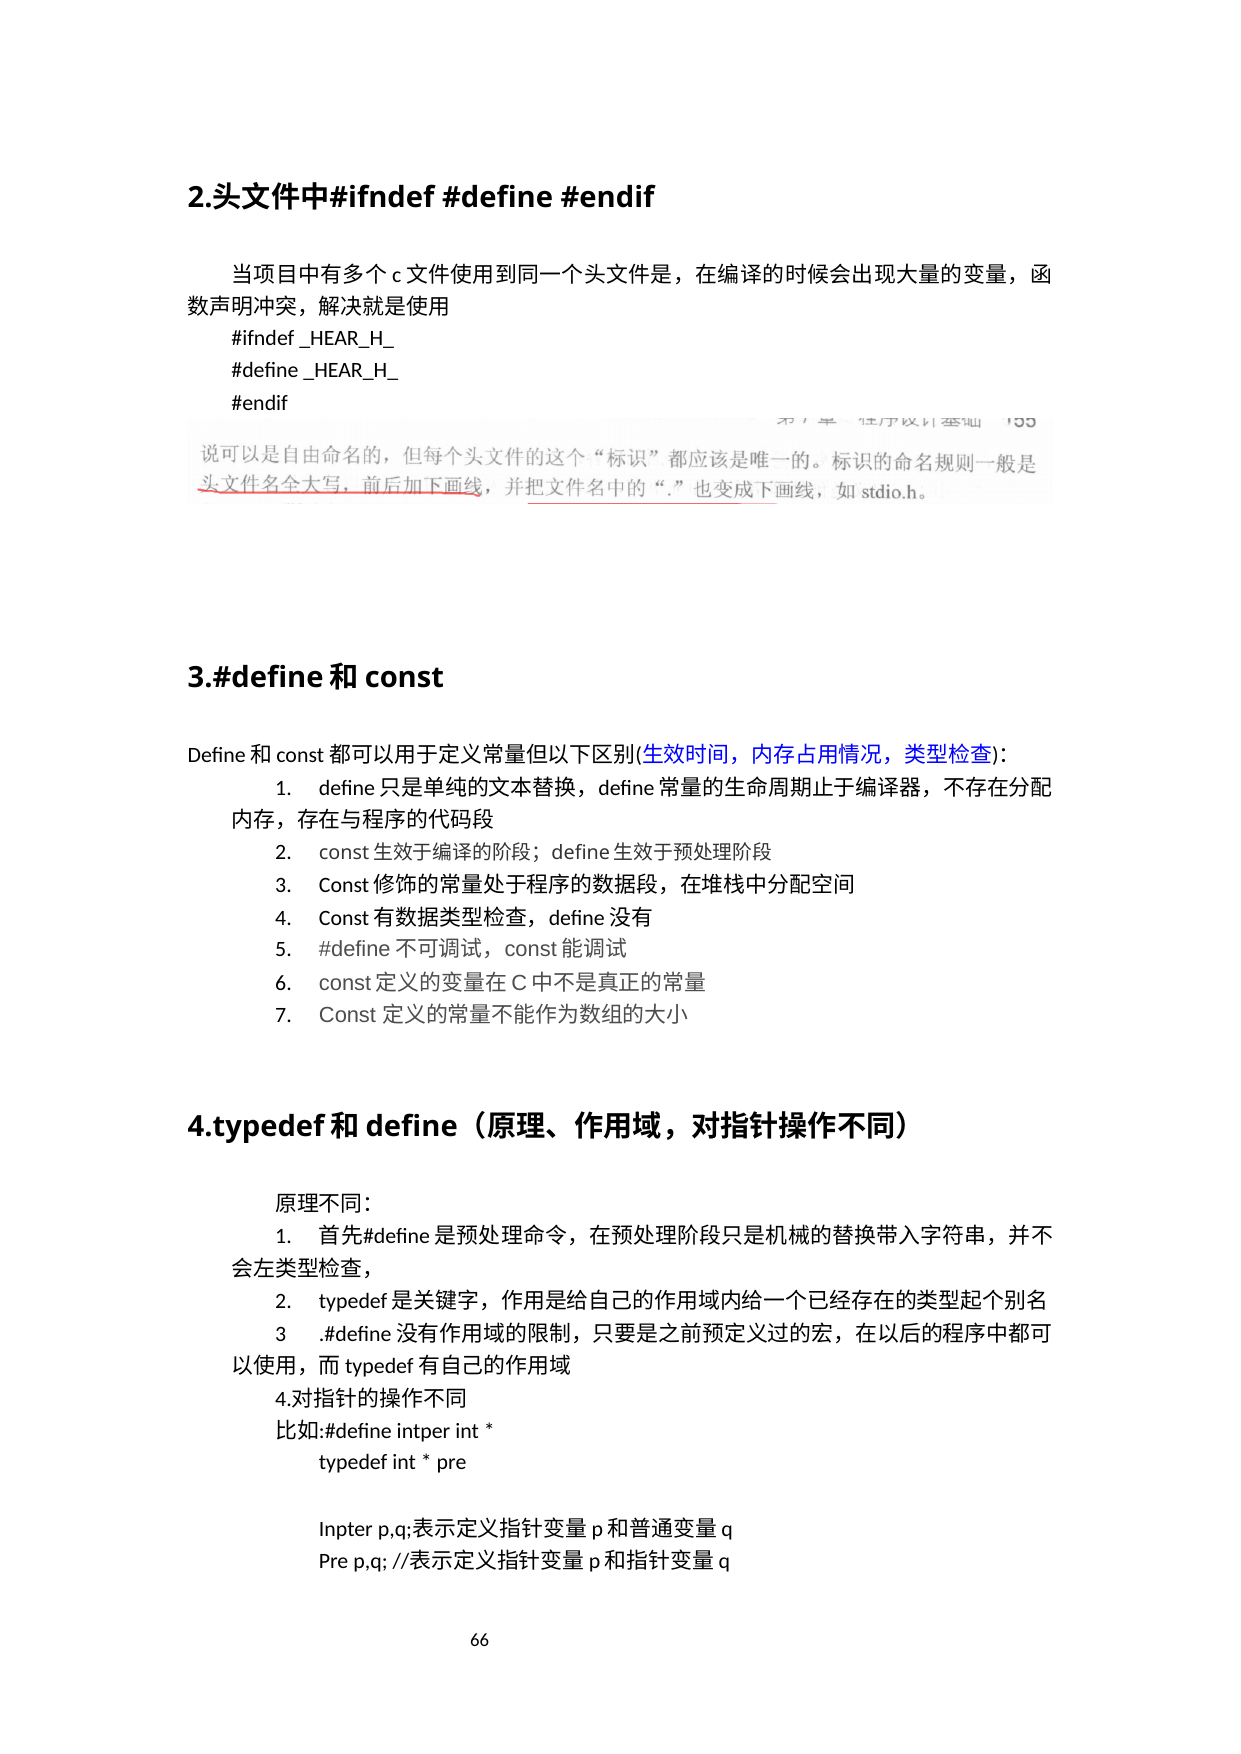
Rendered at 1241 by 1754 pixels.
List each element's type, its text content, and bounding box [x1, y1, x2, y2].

text 当项目中有多个c文件使用到同一个头文件是，在编译的时候会出现大量的变量，函数声明冲突，解决就是使用 [187, 256, 1053, 321]
text Pre p,q; //表示定义指针变量p和指针变量q [275, 1543, 1053, 1575]
picture [187, 418, 1053, 504]
subtitle 3.#define和const [187, 643, 1053, 708]
text Inpter p,q;表示定义指针变量p和普通变量q [275, 1510, 1053, 1543]
text Define和const 都可以用于定义常量但以下区别(生效时间，内存占用情况，类型检查)： [187, 737, 1053, 769]
list .#define没有作用域的限制，只要是之前预定义过的宏，在以后的程序中都可以使用，而typedef有自己的作用域 [231, 1315, 1053, 1380]
subtitle 4.typedef和define（原理、作用域，对指针操作不同） [187, 1091, 1053, 1156]
list const定义的变量在C中不是真正的常量 [231, 964, 1053, 997]
list #define不可调试，const能调试 [231, 932, 1053, 964]
text #endif [187, 386, 1053, 418]
subtitle 2.头文件中#ifndef #define #endif [187, 162, 1053, 227]
list Const有数据类型检查，define没有 [231, 899, 1053, 932]
text #define _HEAR_H_ [187, 354, 1053, 386]
list typedef是关键字，作用是给自己的作用域内给一个已经存在的类型起个别名 [231, 1283, 1053, 1315]
list 首先#define是预处理命令，在预处理阶段只是机械的替换带入字符串，并不会左类型检查， [231, 1218, 1053, 1283]
text typedef int * pre [275, 1445, 1053, 1478]
list Const修饰的常量处于程序的数据段，在堆栈中分配空间 [231, 867, 1053, 899]
list const生效于编译的阶段；define生效于预处理阶段 [231, 834, 1053, 867]
list Const 定义的常量不能作为数组的大小 [231, 997, 1053, 1029]
text #ifndef _HEAR_H_ [187, 321, 1053, 354]
text 4.对指针的操作不同 [231, 1380, 1053, 1413]
text 原理不同： [231, 1185, 1053, 1218]
list define只是单纯的文本替换，define常量的生命周期止于编译器，不存在分配内存，存在与程序的代码段 [231, 769, 1053, 834]
text 比如:#define intper int * [275, 1413, 1053, 1445]
